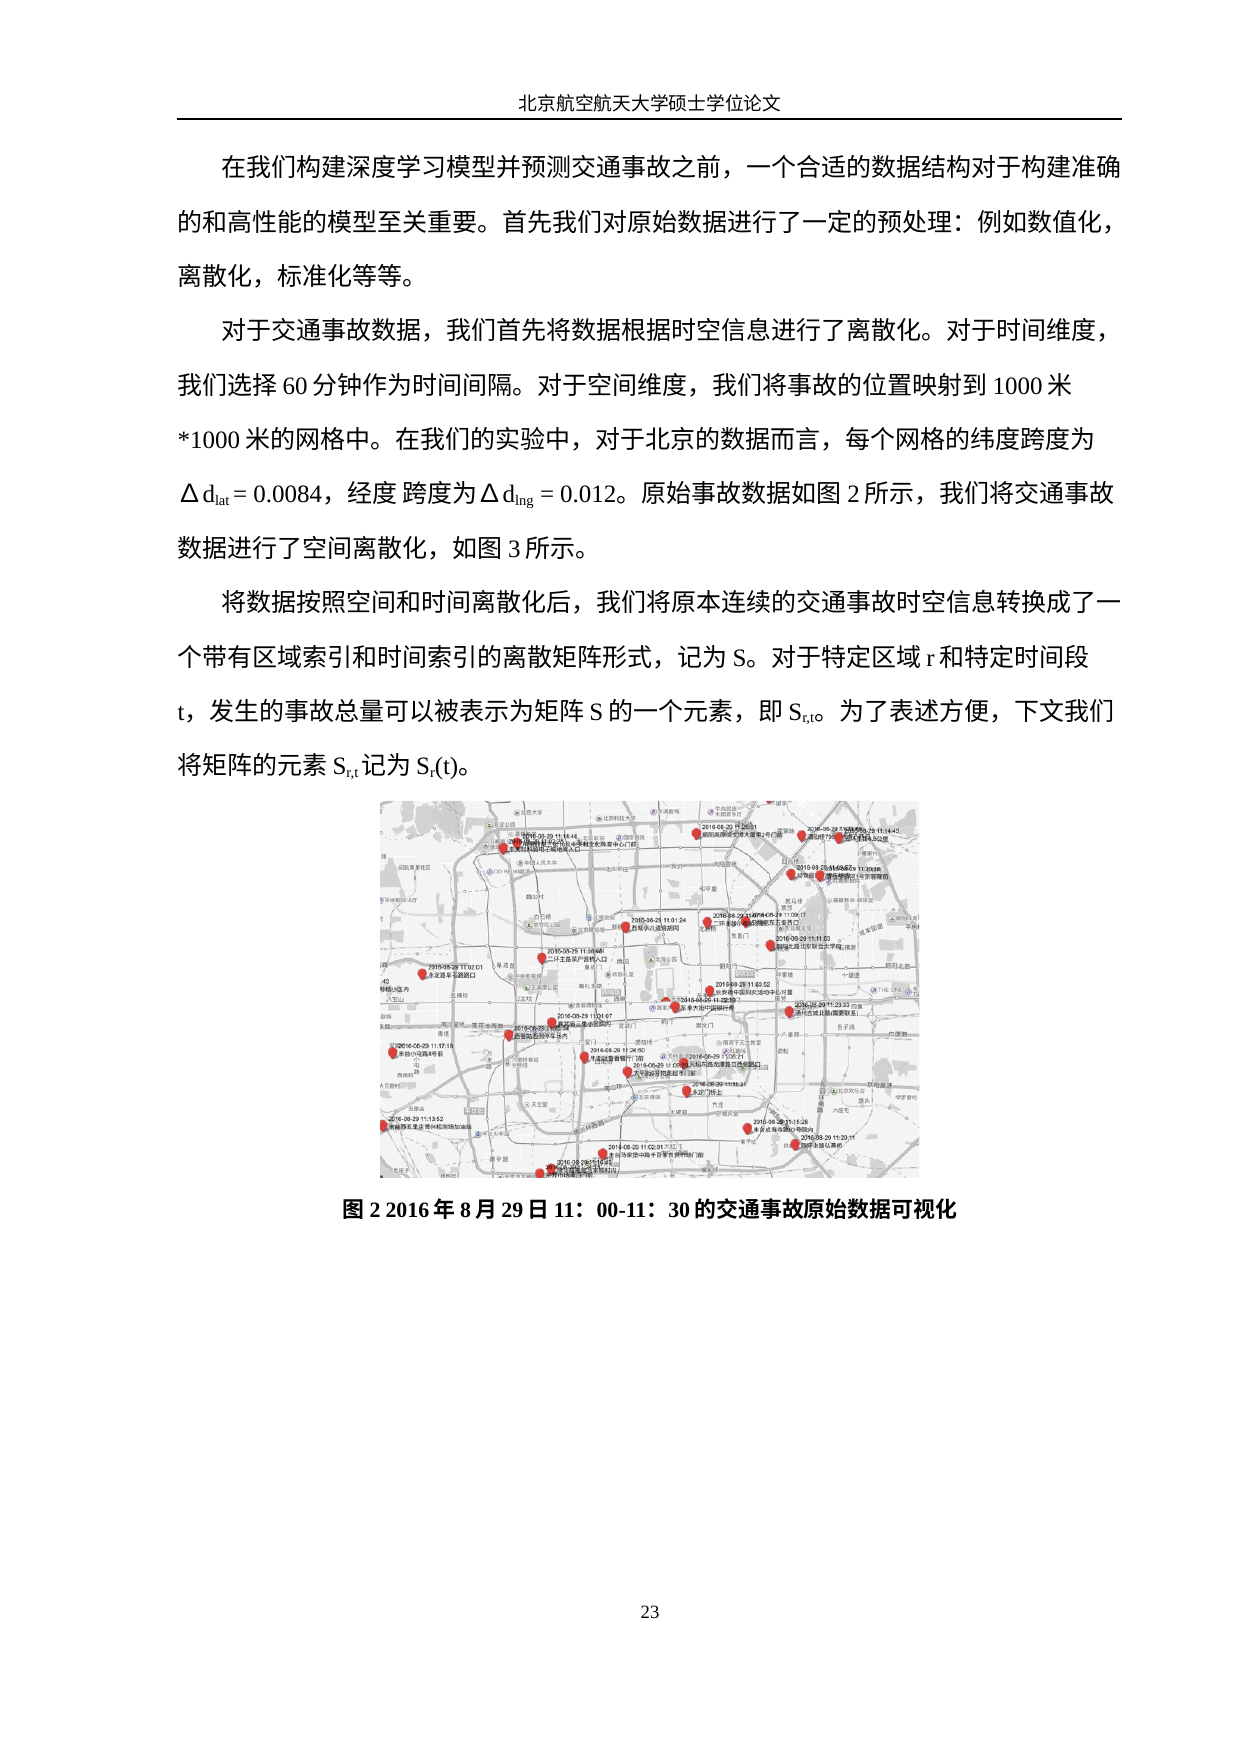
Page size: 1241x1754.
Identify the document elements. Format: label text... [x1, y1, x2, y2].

text 将数据按照空间和时间离散化后，我们将原本连续的交通事故时空信息转换成了一个带有区域索引和时间索引的离散矩阵形式，记为S。对于特定区域r和特定时间段t，发生的事故总量可以被表示为矩阵S的一个元素，即Sr,t。为了表述方便，下文我们将矩阵的元素Sr,t记为Sr(t)。 [177, 583, 1122, 782]
picture [380, 800, 920, 1178]
text 图 2 2016年8月29日11：00-11：30的交通事故原始数据可视化 [177, 1192, 1122, 1223]
text 在我们构建深度学习模型并预测交通事故之前，一个合适的数据结构对于构建准确的和高性能的模型至关重要。首先我们对原始数据进行了一定的预处理：例如数值化，离散化，标准化等等。 [177, 148, 1122, 293]
text 对于交通事故数据，我们首先将数据根据时空信息进行了离散化。对于时间维度，我们选择60分钟作为时间间隔。对于空间维度，我们将事故的位置映射到1000米*1000米的网格中。在我们的实验中，对于北京的数据而言，每个网格的纬度跨度为∆dlat = 0.0084，经度 跨度为∆dlng = 0.012。原始事故数据如图 2所示，我们将交通事故数据进行了空间离散化，如图 3所示。 [177, 311, 1122, 564]
